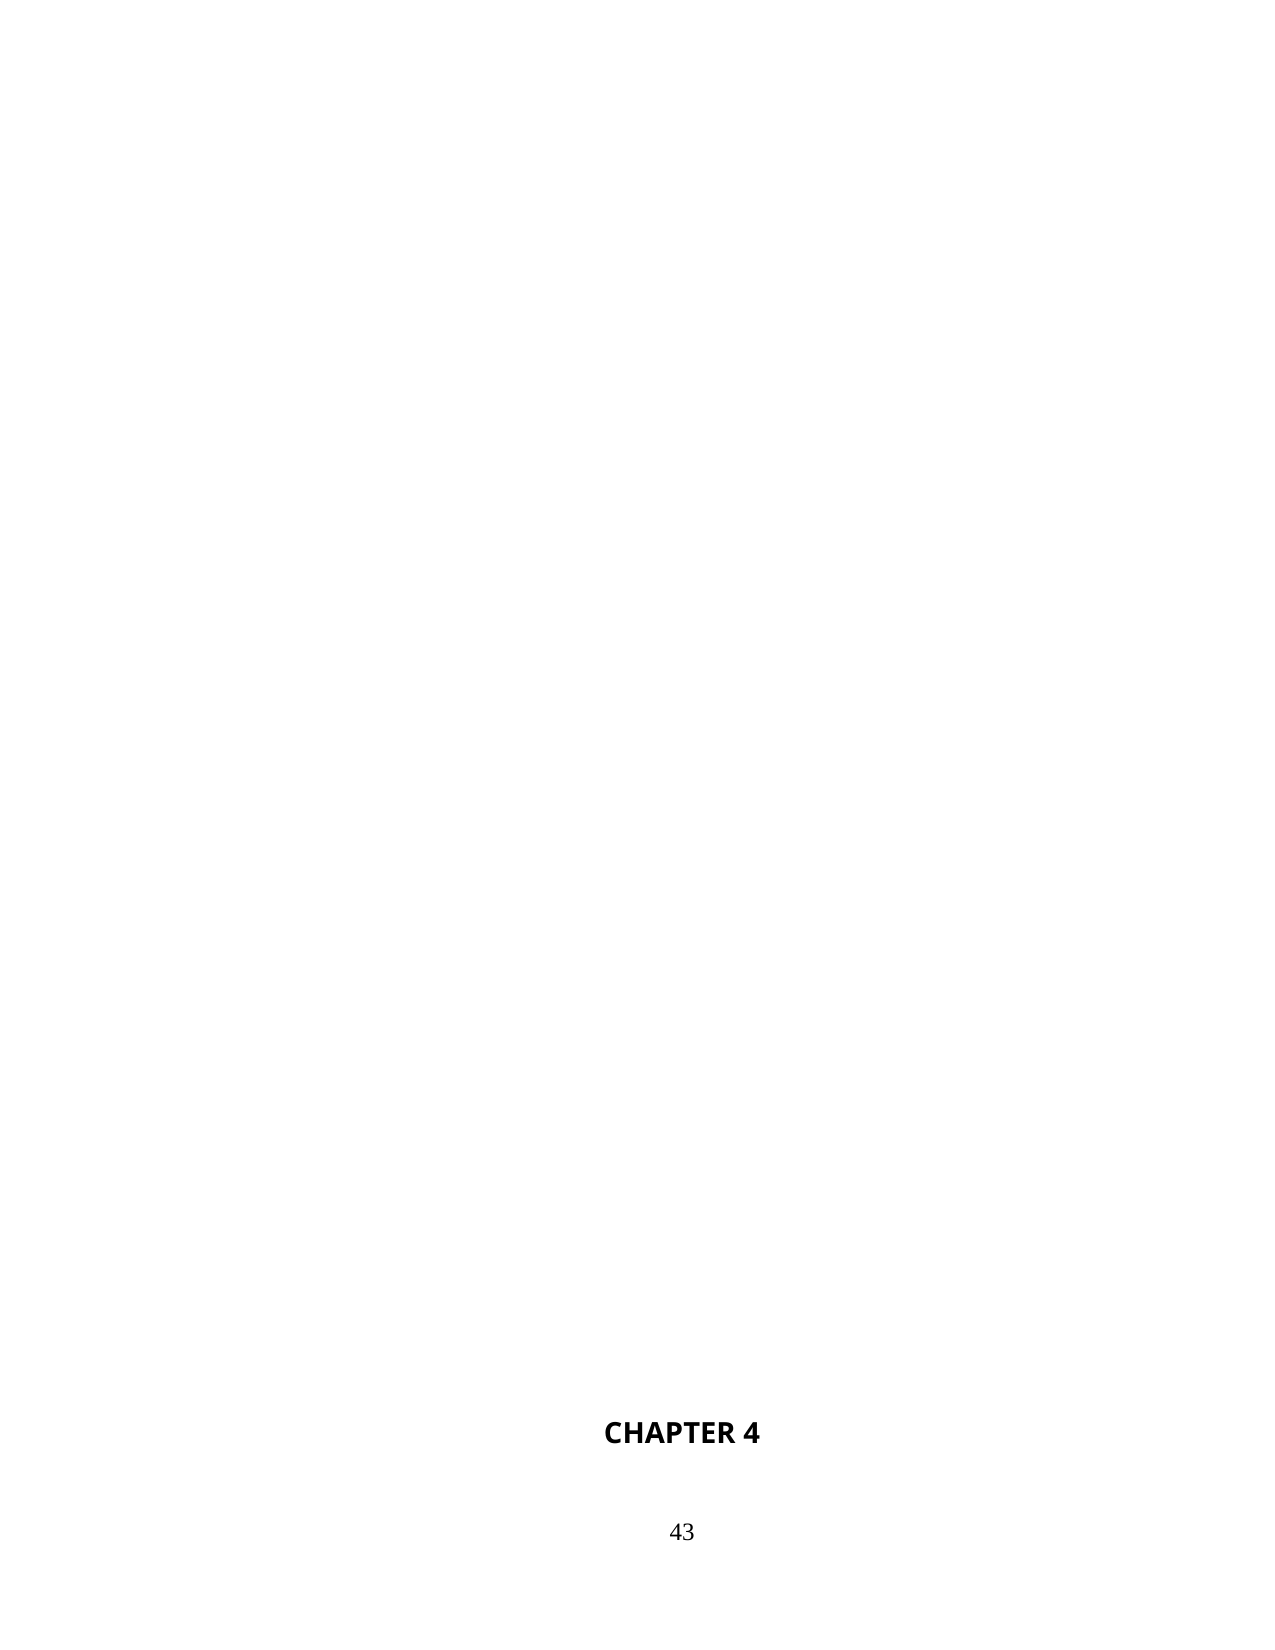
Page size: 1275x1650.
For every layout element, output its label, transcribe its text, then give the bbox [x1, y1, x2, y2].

text CHAPTER 4 [236, 1413, 1127, 1452]
